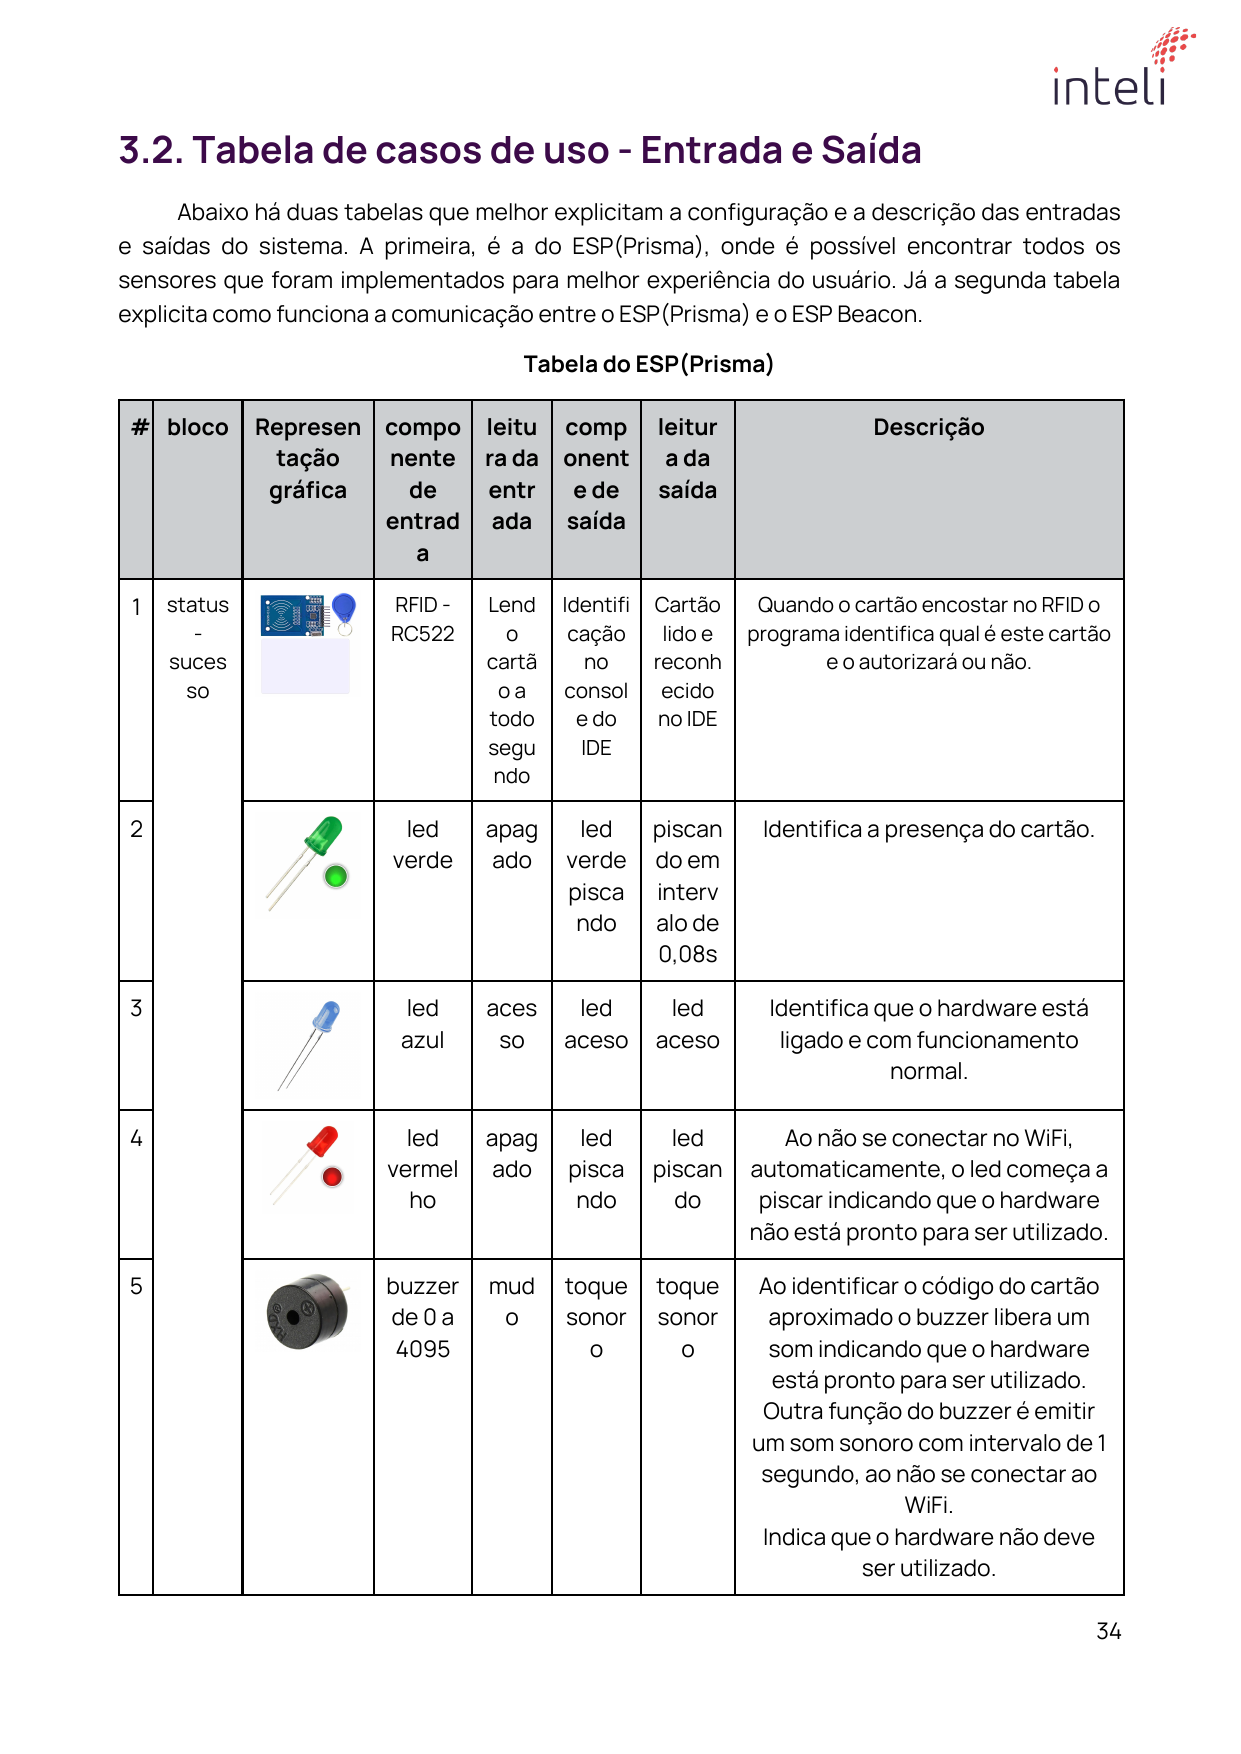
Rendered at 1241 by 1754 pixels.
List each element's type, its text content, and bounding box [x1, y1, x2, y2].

table_cell [244, 580, 373, 800]
table_cell Identificação no console do IDE [553, 580, 640, 800]
table_header Descrição [736, 401, 1123, 578]
picture [255, 1270, 362, 1352]
table_header componente de saída [553, 401, 640, 578]
table_cell Lendo cartão a todo segundo [473, 580, 551, 800]
table_cell led aceso [642, 982, 734, 1109]
picture [255, 812, 362, 919]
table_cell buzzer de 0 a 4095 [375, 1260, 471, 1594]
table_cell led vermelho [375, 1111, 471, 1257]
table_header leitura da saída [642, 401, 734, 578]
table_cell RFID - RC522 [375, 580, 471, 800]
table_cell Cartão lido e reconhecido no IDE [642, 580, 734, 800]
table_cell Identifica que o hardware está ligado e com funcionamento normal. [736, 982, 1123, 1109]
table_cell 2 [120, 802, 152, 980]
table_cell status - sucesso [154, 580, 241, 1594]
table_cell 1 [120, 580, 152, 800]
table_cell toque sonoro [642, 1260, 734, 1594]
table_cell Quando o cartão encostar no RFID o programa identifica qual é este cartão e o autorizará ou não. [736, 580, 1123, 800]
text Tabela do ESP(Prisma) [118, 348, 1122, 379]
picture [255, 992, 362, 1099]
table_cell 5 [120, 1260, 152, 1594]
table_header # [120, 401, 152, 578]
table_cell acesso [473, 982, 551, 1109]
table_cell piscando em intervalo de 0,08s [642, 802, 734, 980]
table_cell toque sonoro [553, 1260, 640, 1594]
table_cell 4 [120, 1111, 152, 1257]
table_cell led aceso [553, 982, 640, 1109]
subtitle 3.2. Tabela de casos de uso - Entrada e Saída [118, 124, 1122, 175]
table_cell [244, 1260, 373, 1594]
table_cell led piscando [553, 1111, 640, 1257]
table_cell led azul [375, 982, 471, 1109]
table_cell Ao identificar o código do cartão aproximado o buzzer libera um som indicando que o hardware está pronto para ser utilizado. Outra função do buzzer é emitir um som sonoro com intervalo de 1 segundo, ao não se conectar ao WiFi. Indica que o hardware não deve ser utilizado. [736, 1260, 1123, 1594]
table_header componente de entrada [375, 401, 471, 578]
table_cell led verde [375, 802, 471, 980]
table_cell apagado [473, 802, 551, 980]
table_cell led piscando [642, 1111, 734, 1257]
table_cell [244, 982, 373, 1109]
table_cell 3 [120, 982, 152, 1109]
table_cell [244, 1111, 373, 1257]
table_header Representação gráfica [244, 401, 373, 578]
table_cell Ao não se conectar no WiFi, automaticamente, o led começa a piscar indicando que o hardware não está pronto para ser utilizado. [736, 1111, 1123, 1257]
table_cell apagado [473, 1111, 551, 1257]
picture [261, 1121, 354, 1214]
table_header leitura da entrada [473, 401, 551, 578]
table_cell mudo [473, 1260, 551, 1594]
text Abaixo há duas tabelas que melhor explicitam a configuração e a descrição das entradas e saídas do sistema. A primeira, é a do ESP(Prisma), onde é possível encontrar todos os sensores que foram implementados para melhor experiência do usuário. Já a segunda tabela explicita como funciona a comunicação entre o ESP(Prisma) e o ESP Beacon. [118, 196, 1122, 329]
table_cell Identifica a presença do cartão. [736, 802, 1123, 980]
table_header bloco [154, 401, 241, 578]
picture [255, 590, 362, 697]
picture [1054, 27, 1197, 105]
table_cell led verde piscando [553, 802, 640, 980]
table_cell [244, 802, 373, 980]
